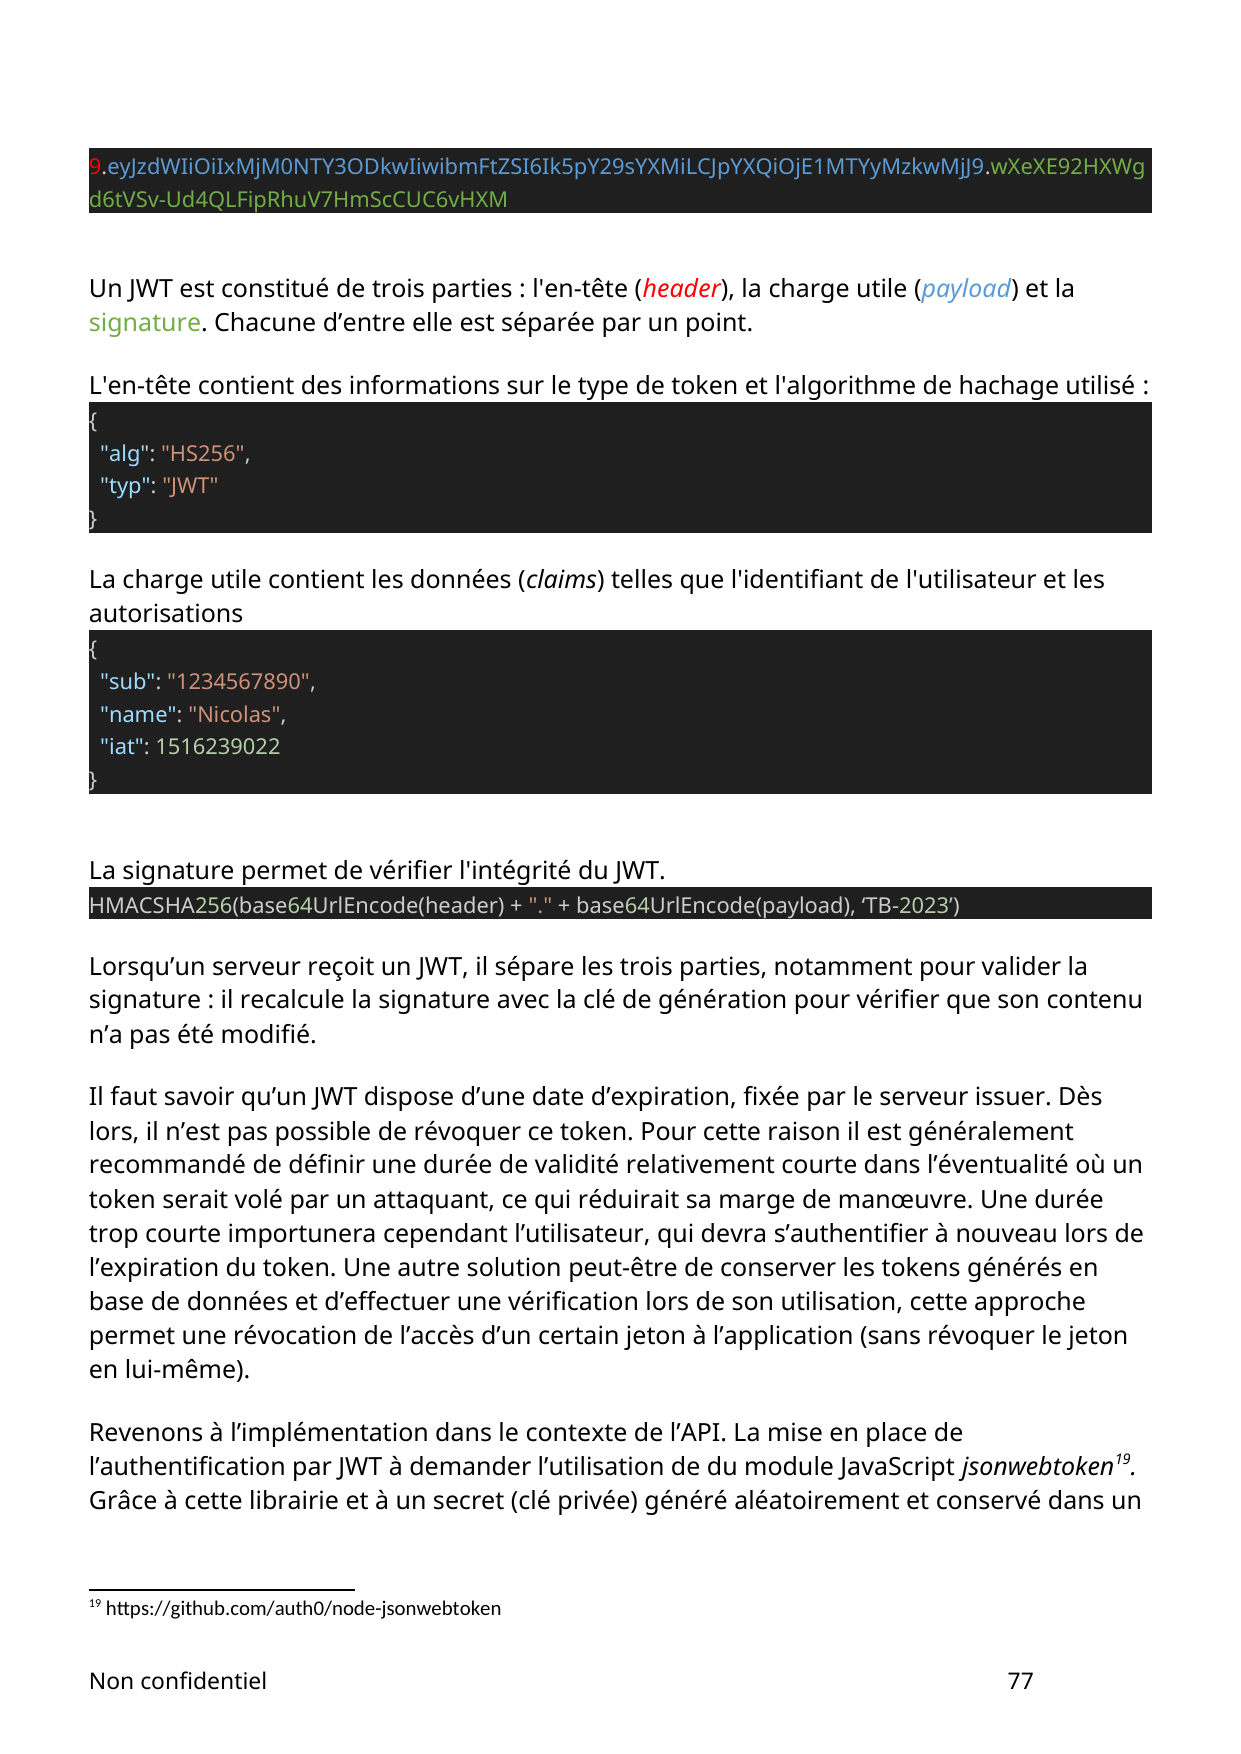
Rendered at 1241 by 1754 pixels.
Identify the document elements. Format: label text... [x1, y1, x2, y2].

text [89, 1414, 1152, 1517]
text "typ": "JWT" [89, 467, 1152, 500]
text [89, 148, 1152, 213]
text } [89, 500, 1152, 533]
text "iat": 1516239022 [89, 728, 1152, 761]
text La signature permet de vérifier l'intégrité du JWT. [89, 852, 1152, 887]
text Il faut savoir qu’un JWT dispose d’une date d’expiration, fixée par le serveur issuer. Dès lors, il n’est pas possible de révoquer ce token. Pour cette raison il est généralement recommandé de définir une durée de validité relativement courte dans l’éventualité où un token serait volé par un attaquant, ce qui réduirait sa marge de manœuvre. Une durée trop courte importunera cependant l’utilisateur, qui devra s’authentifier à nouveau lors de l’expiration du token. Une autre solution peut-être de conserver les tokens générés en base de données et d’effectuer une vérification lors de son utilisation, cette approche permet une révocation de l’accès d’un certain jeton à l’application (sans révoquer le jeton en lui-même). [89, 1079, 1152, 1386]
text HMACSHA256(base64UrlEncode(header) + "." + base64UrlEncode(payload), ‘TB-2023’) [89, 887, 1152, 919]
text L'en-tête contient des informations sur le type de token et l'algorithme de hachage utilisé : [89, 368, 1152, 402]
text "sub": "1234567890", [89, 663, 1152, 696]
text "alg": "HS256", [89, 434, 1152, 467]
text Lorsqu’un serveur reçoit un JWT, il sépare les trois parties, notamment pour valider la signature : il recalcule la signature avec la clé de génération pour vérifier que son contenu n’a pas été modifié. [89, 948, 1152, 1050]
text { [89, 630, 1152, 663]
text } [89, 761, 1152, 794]
text La charge utile contient les données (claims) telles que l'identifiant de l'utilisateur et les autorisations [89, 562, 1152, 630]
text Un JWT est constitué de trois parties : l'en-tête (header), la charge utile (payload) et la signature. Chacune d’entre elle est séparée par un point. [89, 271, 1152, 339]
text "name": "Nicolas", [89, 696, 1152, 728]
text { [89, 402, 1152, 434]
